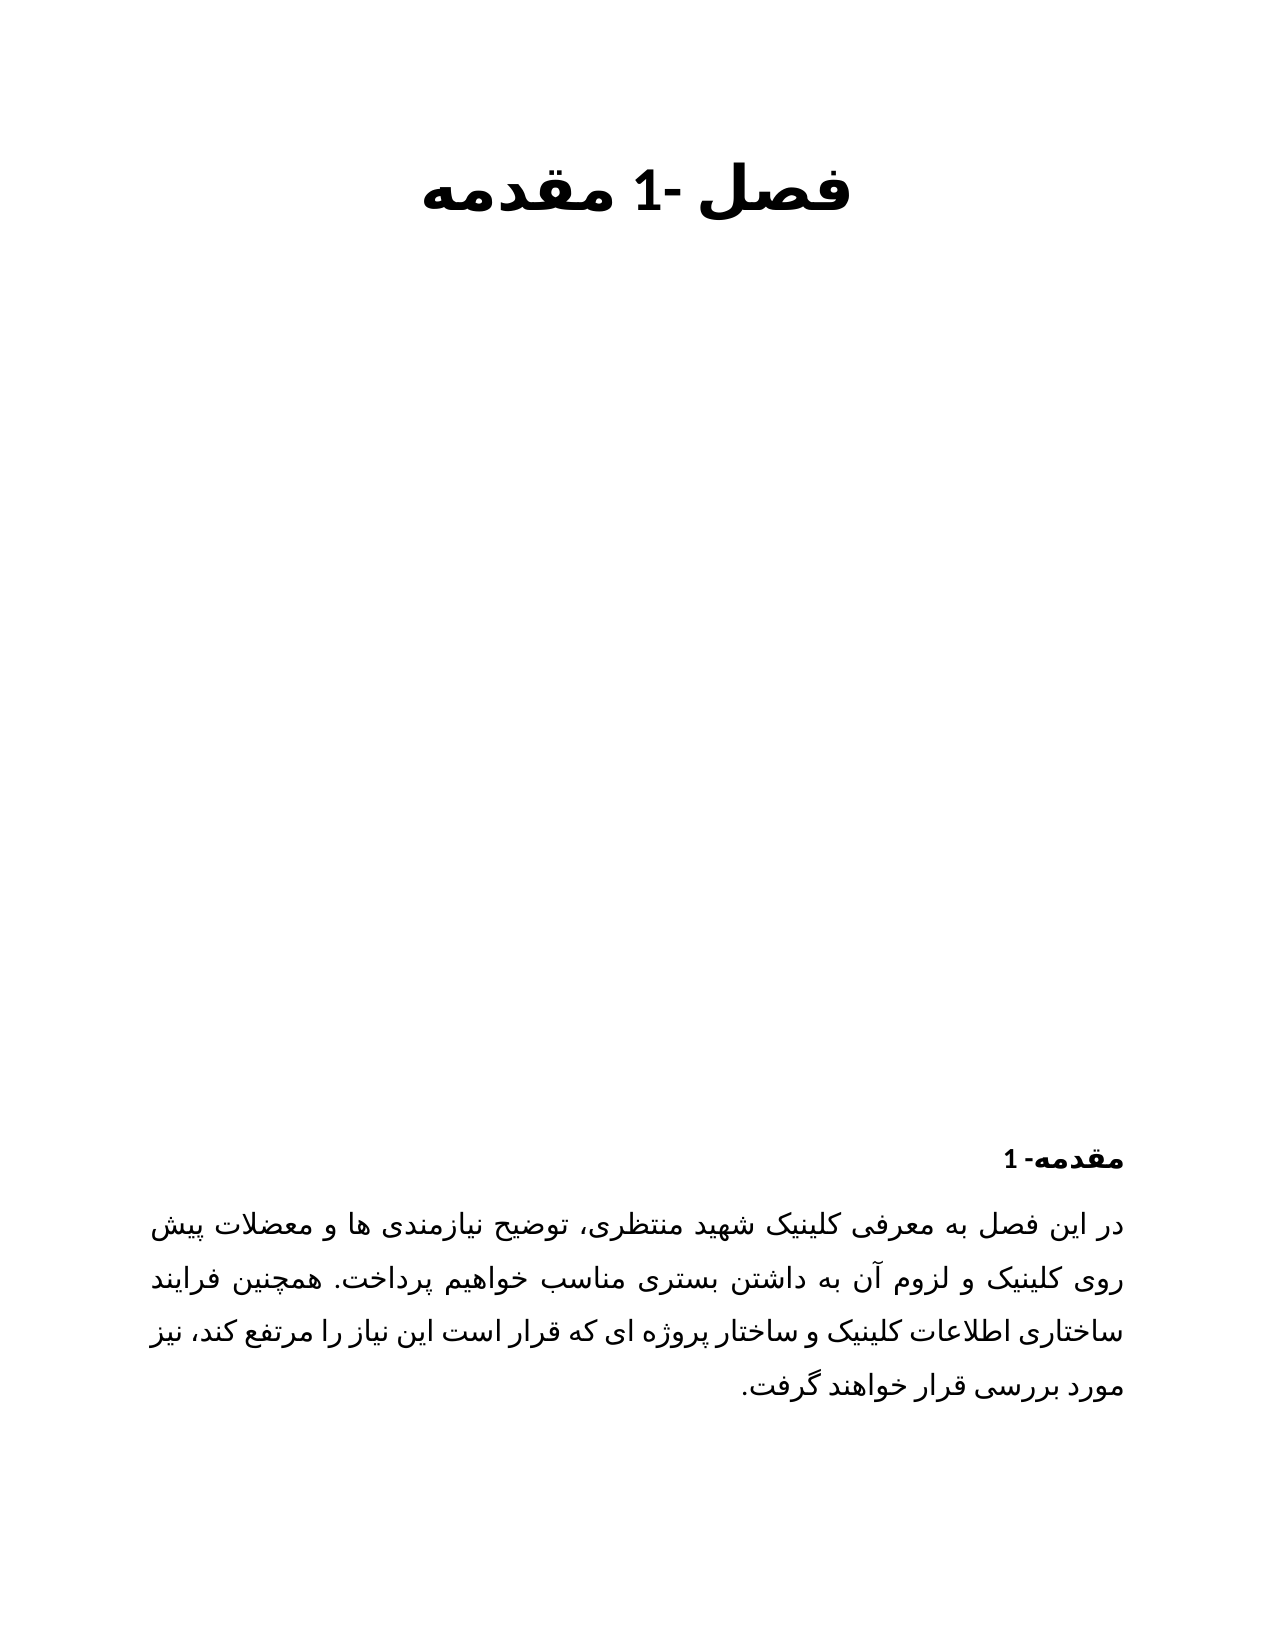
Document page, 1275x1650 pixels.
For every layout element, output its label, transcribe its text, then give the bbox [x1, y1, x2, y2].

text مقدمه- 1 [150, 1140, 1125, 1176]
text فصل -1 مقدمه [150, 150, 1125, 226]
text در این فصل به معرفی کلینیک شهید منتظری، توضیح نیازمندی ها و معضلات پیش روی کلینیک و لزوم آن به داشتن بستری مناسب خواهیم پرداخت. همچنین فرایند ساختاری اطلاعات کلینیک و ساختار پروژه ای که قرار است این نیاز را مرتفع کند، نیز مورد بررسی قرار خواهند گرفت. [150, 1206, 1125, 1402]
